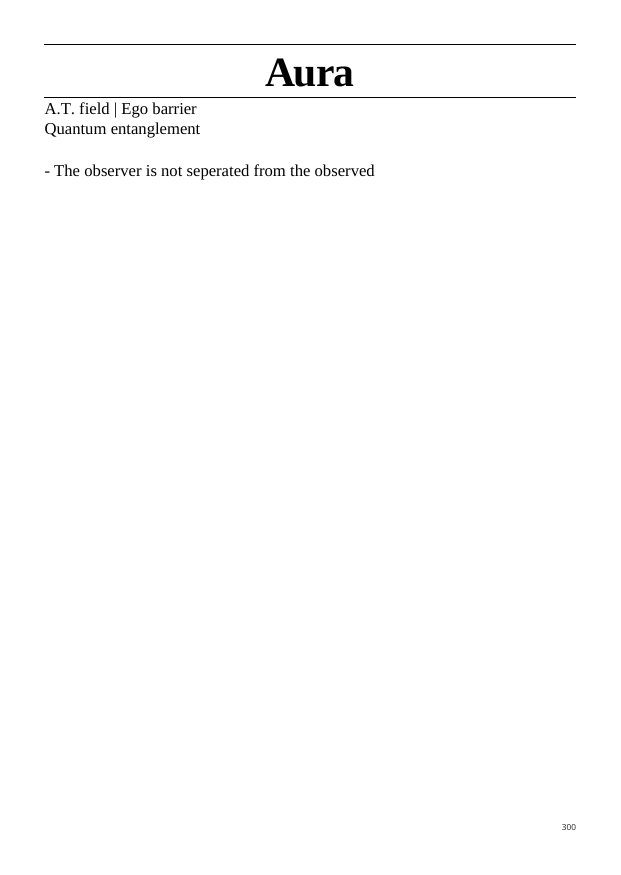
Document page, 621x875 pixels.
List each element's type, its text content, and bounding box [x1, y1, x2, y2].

subtitle Aura [44, 45, 576, 97]
text Quantum entanglement [44, 119, 576, 138]
text - The observer is not seperated from the observed [44, 160, 576, 179]
text A.T. field | Ego barrier [44, 98, 576, 118]
